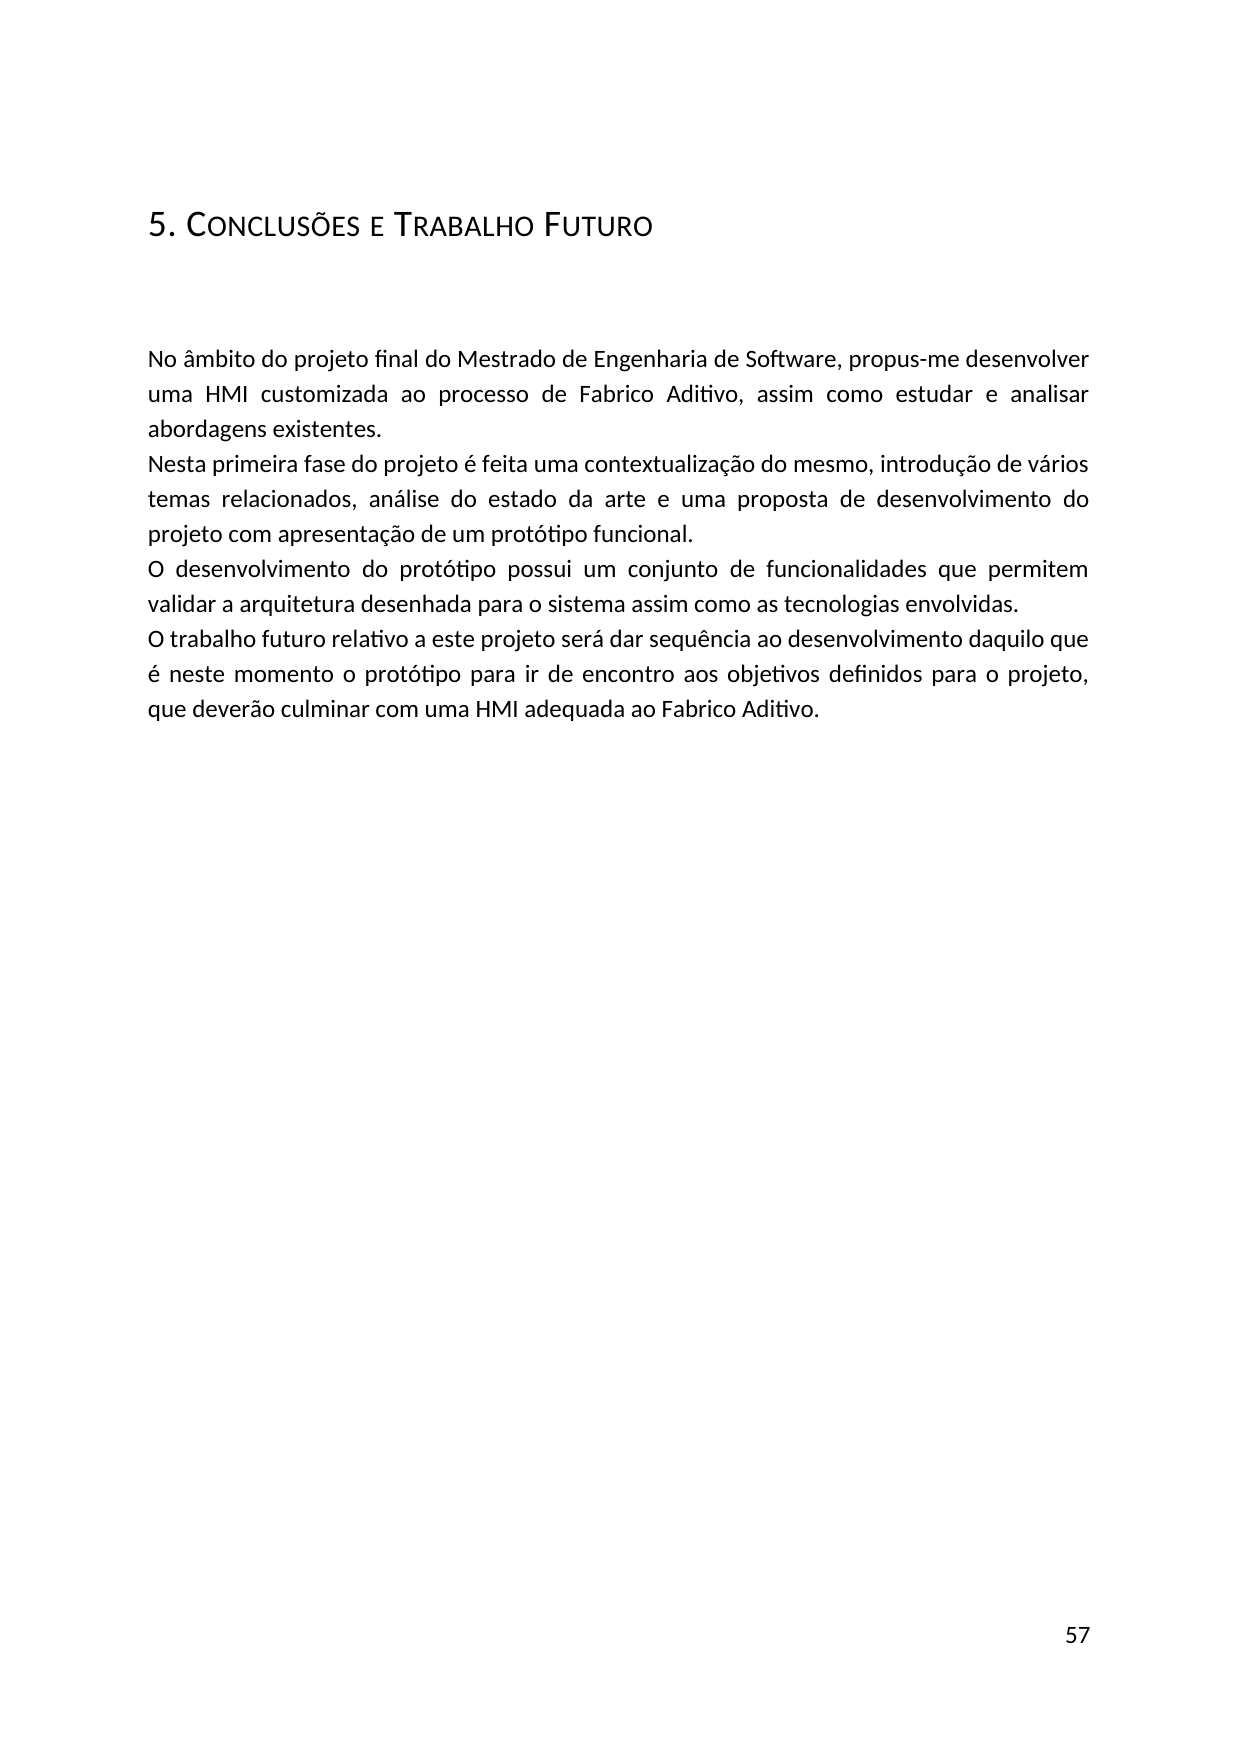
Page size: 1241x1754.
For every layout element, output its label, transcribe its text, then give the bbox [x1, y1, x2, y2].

text O desenvolvimento do protótipo possui um conjunto de funcionalidades que permitem validar a arquitetura desenhada para o sistema assim como as tecnologias envolvidas. [148, 553, 1090, 619]
text O trabalho futuro relativo a este projeto será dar sequência ao desenvolvimento daquilo que é neste momento o protótipo para ir de encontro aos objetivos definidos para o projeto, que deverão culminar com uma HMI adequada ao Fabrico Aditivo. [148, 623, 1090, 724]
subtitle 5. Conclusões e Trabalho Futuro [148, 200, 1090, 246]
text Nesta primeira fase do projeto é feita uma contextualização do mesmo, introdução de vários temas relacionados, análise do estado da arte e uma proposta de desenvolvimento do projeto com apresentação de um protótipo funcional. [148, 448, 1090, 549]
text No âmbito do projeto final do Mestrado de Engenharia de Software, propus-me desenvolver uma HMI customizada ao processo de Fabrico Aditivo, assim como estudar e analisar abordagens existentes. [148, 343, 1090, 444]
